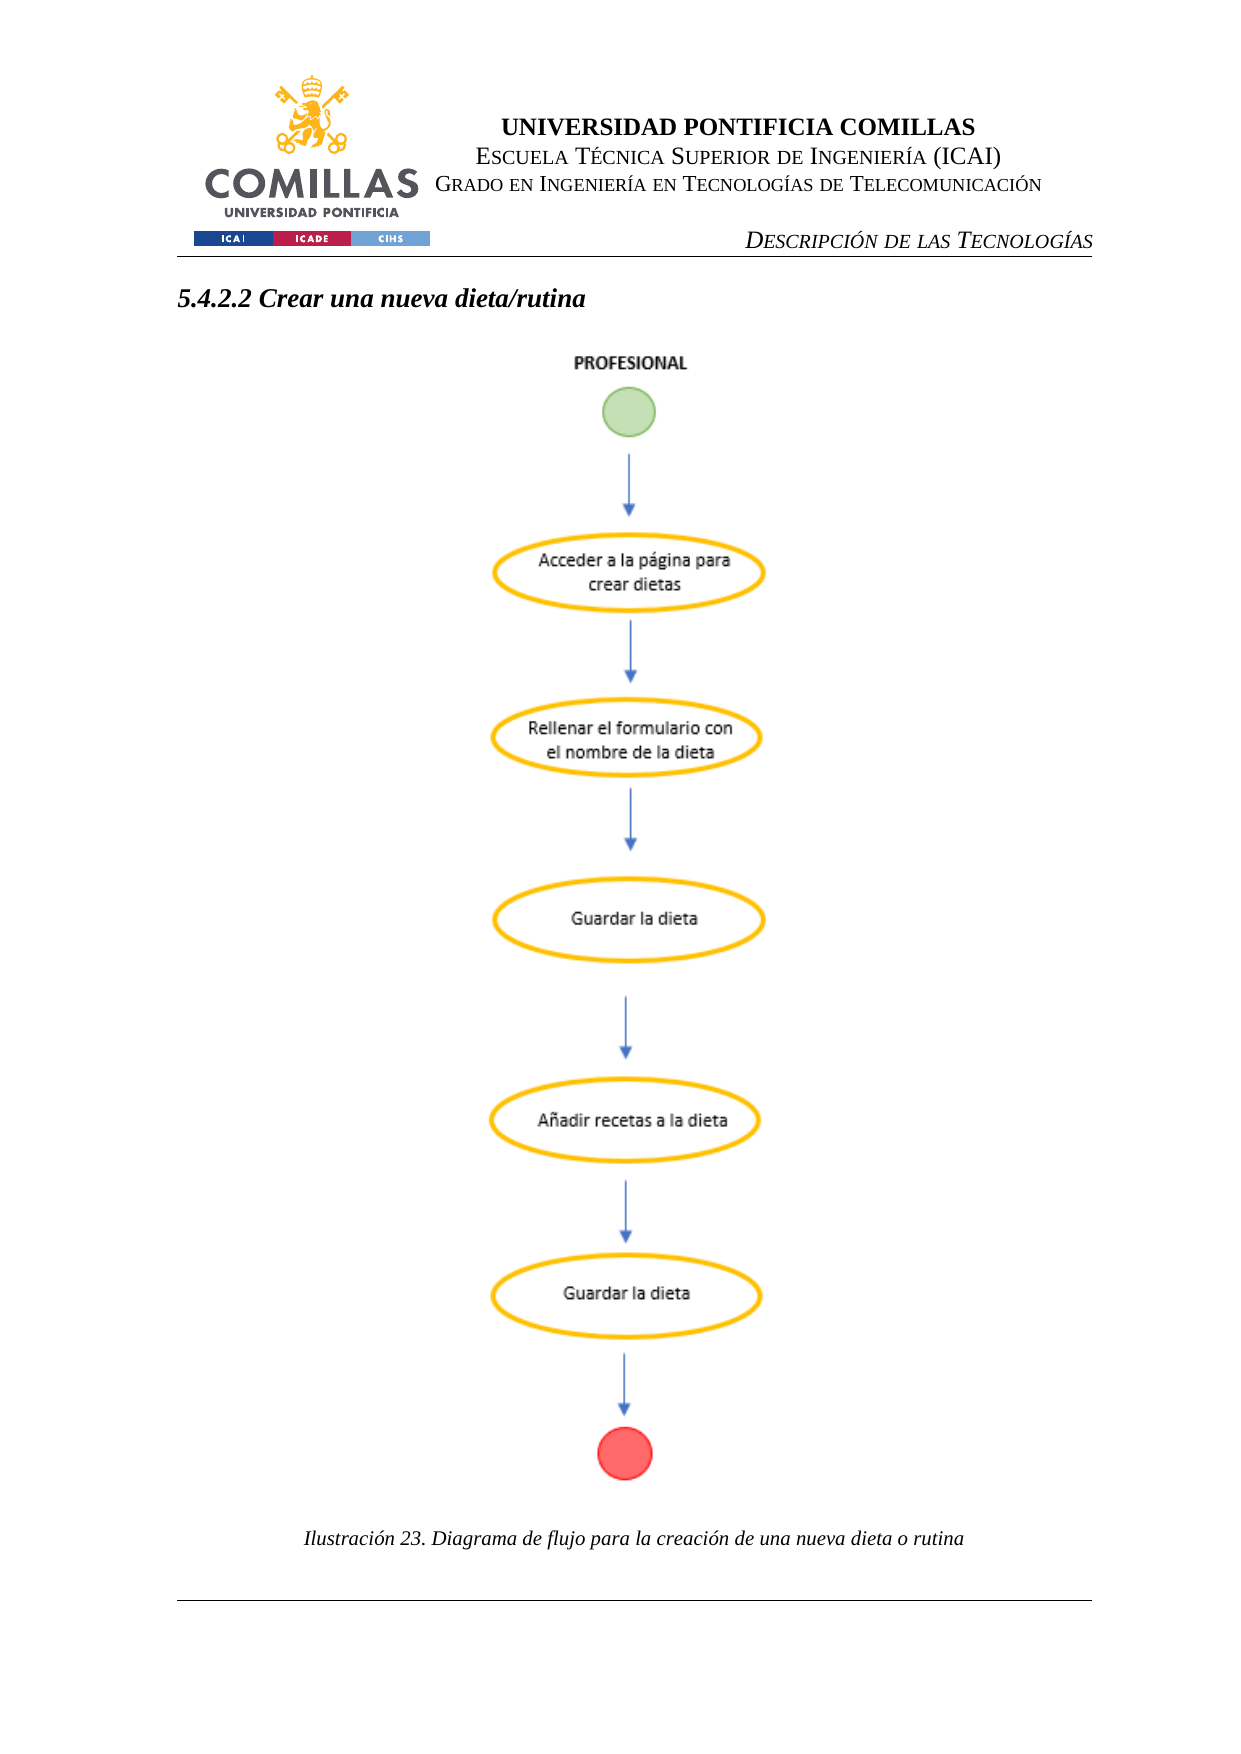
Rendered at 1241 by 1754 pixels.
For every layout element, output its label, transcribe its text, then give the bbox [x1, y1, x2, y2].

text Ilustración 23. Diagrama de flujo para la creación de una nueva dieta o rutina [177, 1526, 1092, 1550]
picture [444, 334, 826, 1487]
subtitle Crear una nueva dieta/rutina [177, 282, 1092, 313]
